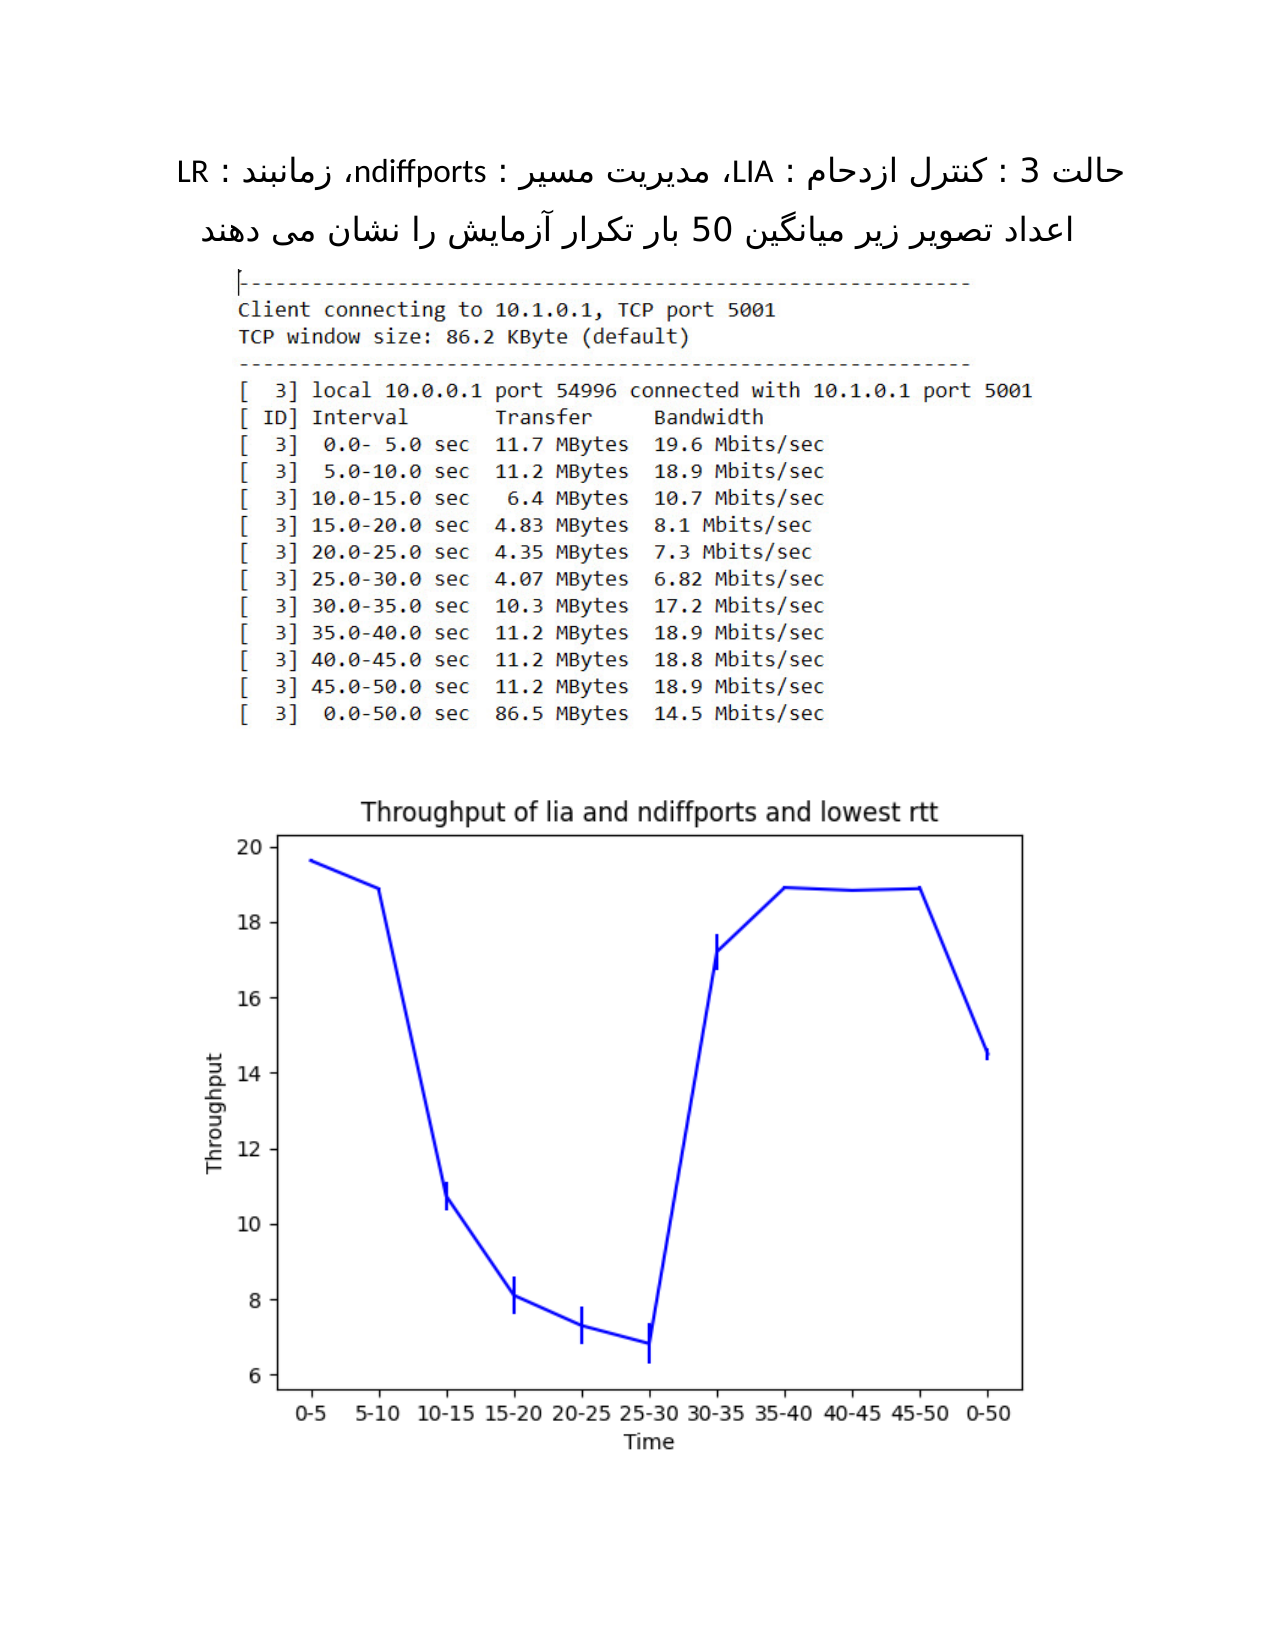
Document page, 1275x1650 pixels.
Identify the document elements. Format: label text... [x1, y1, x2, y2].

text اعداد تصویر زیر میانگین 50 بار تکرار آزمایش را نشان می دهند [150, 211, 1125, 249]
text حالت 3 : کنترل ازدحام : LIA، مدیریت مسیر : ndiffports، زمانبند : LR [150, 150, 1125, 191]
picture [232, 269, 1043, 730]
picture [157, 748, 1118, 1469]
